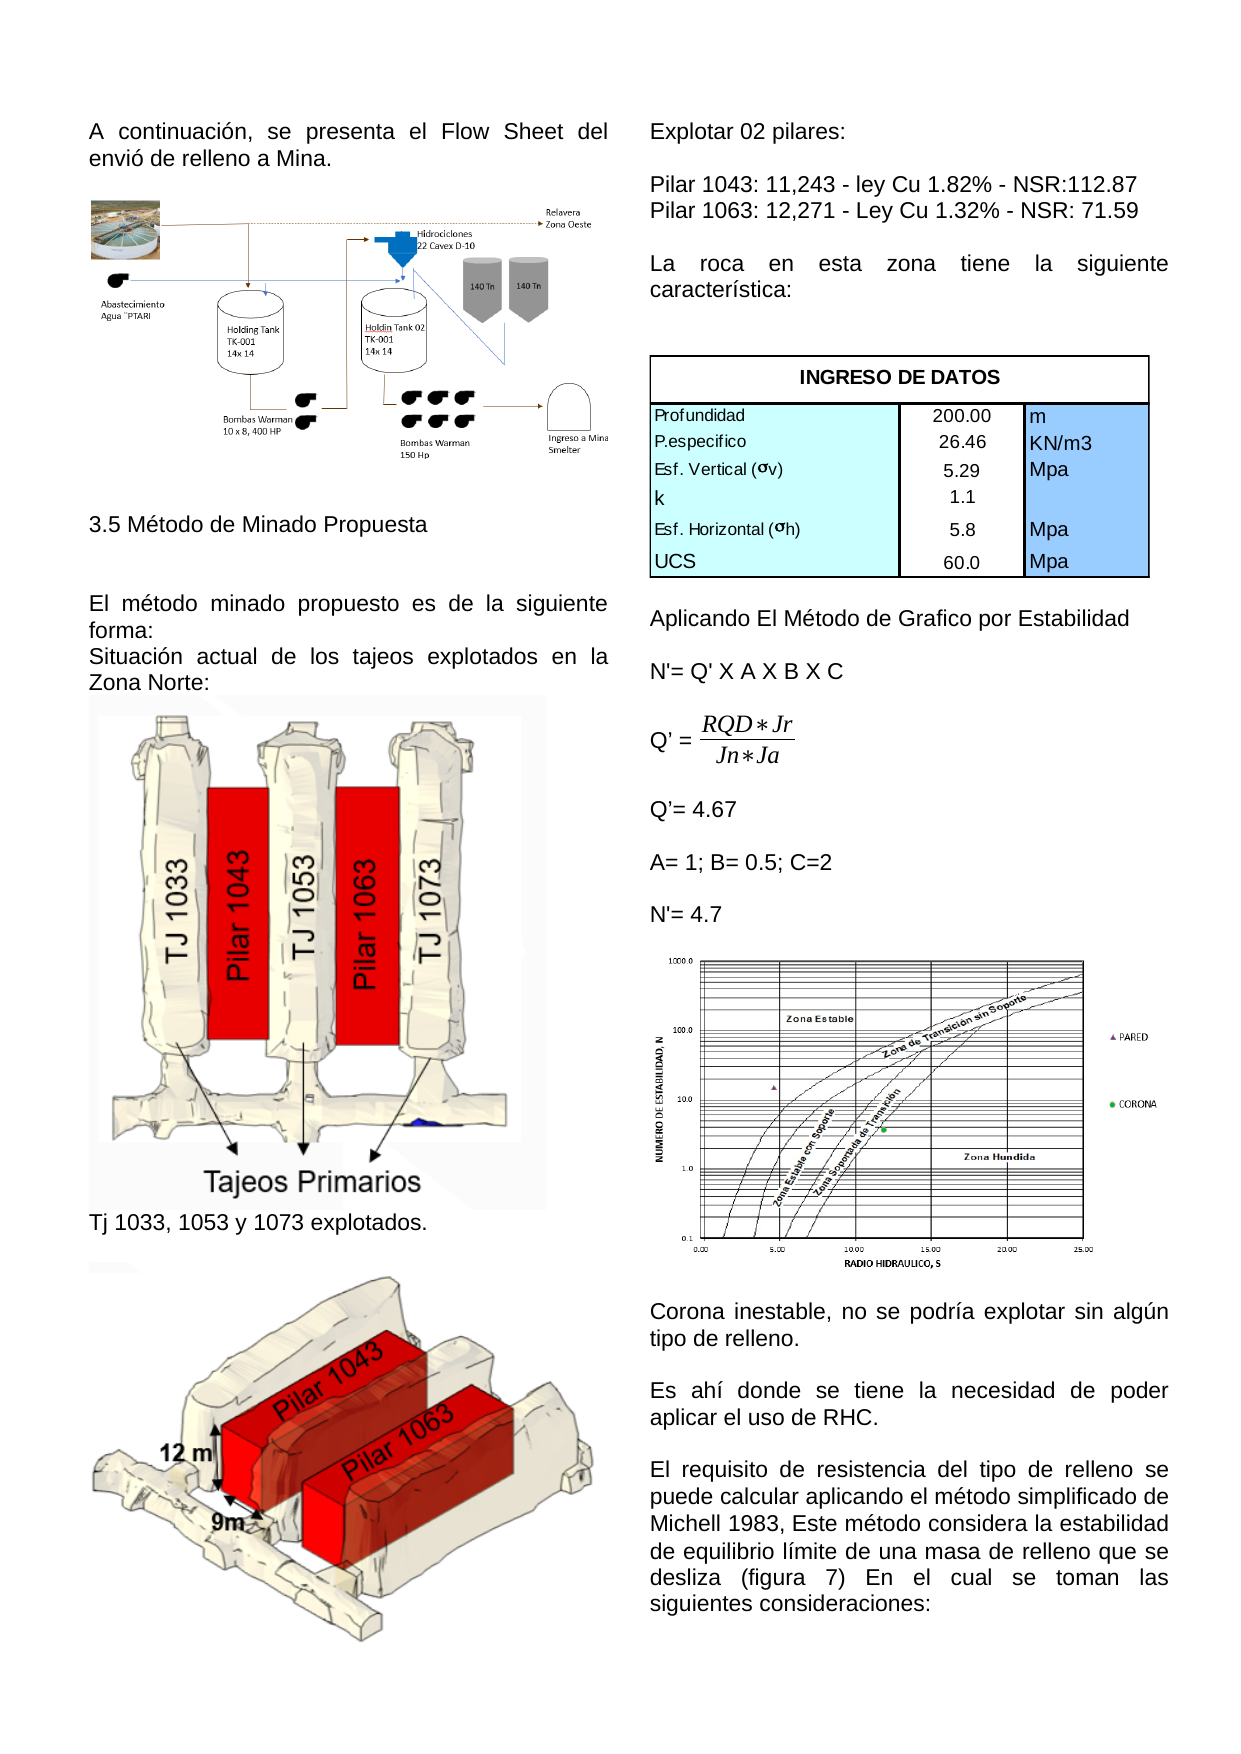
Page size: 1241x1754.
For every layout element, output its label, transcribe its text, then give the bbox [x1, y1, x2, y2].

picture [649, 953, 1169, 1272]
text Situación actual de los tajeos explotados en la Zona Norte: [89, 643, 608, 696]
text La roca en esta zona tiene la siguiente característica: [649, 250, 1169, 303]
text Pilar 1043: 11,243 - ley Cu 1.82% - NSR:112.87 [649, 171, 1169, 197]
text Aplicando El Método de Grafico por Estabilidad [649, 605, 1169, 631]
text Tj 1033, 1053 y 1073 explotados. [89, 1209, 608, 1236]
text Es ahí donde se tiene la necesidad de poder aplicar el uso de RHC. [649, 1377, 1169, 1430]
picture [88, 1262, 608, 1651]
text A= 1; B= 0.5; C=2 [649, 848, 1169, 875]
text Pilar 1063: 12,271 - Ley Cu 1.32% - NSR: 71.59 [649, 197, 1169, 223]
text N'= Q' X A X B X C [649, 658, 1169, 684]
text 3.5 Método de Minado Propuesta [89, 511, 608, 538]
text El requisito de resistencia del tipo de relleno se puede calcular aplicando el método simplificado de Michell 1983, Este método considera la estabilidad de equilibrio límite de una masa de relleno que se desliza (figura 7) En el cual se toman las siguientes consideraciones: [649, 1456, 1169, 1617]
picture [88, 197, 608, 459]
text El método minado propuesto es de la siguiente forma: [89, 590, 608, 643]
text A continuación, se presenta el Flow Sheet del envió de relleno a Mina. [89, 118, 608, 171]
text N'= 4.7 [649, 901, 1169, 928]
text Corona inestable, no se podría explotar sin algún tipo de relleno. [649, 1298, 1169, 1351]
text Q’= 4.67 [649, 796, 1169, 822]
text Explotar 02 pilares: [649, 118, 1169, 144]
text Q’ = [649, 711, 1169, 769]
picture [88, 695, 547, 1210]
